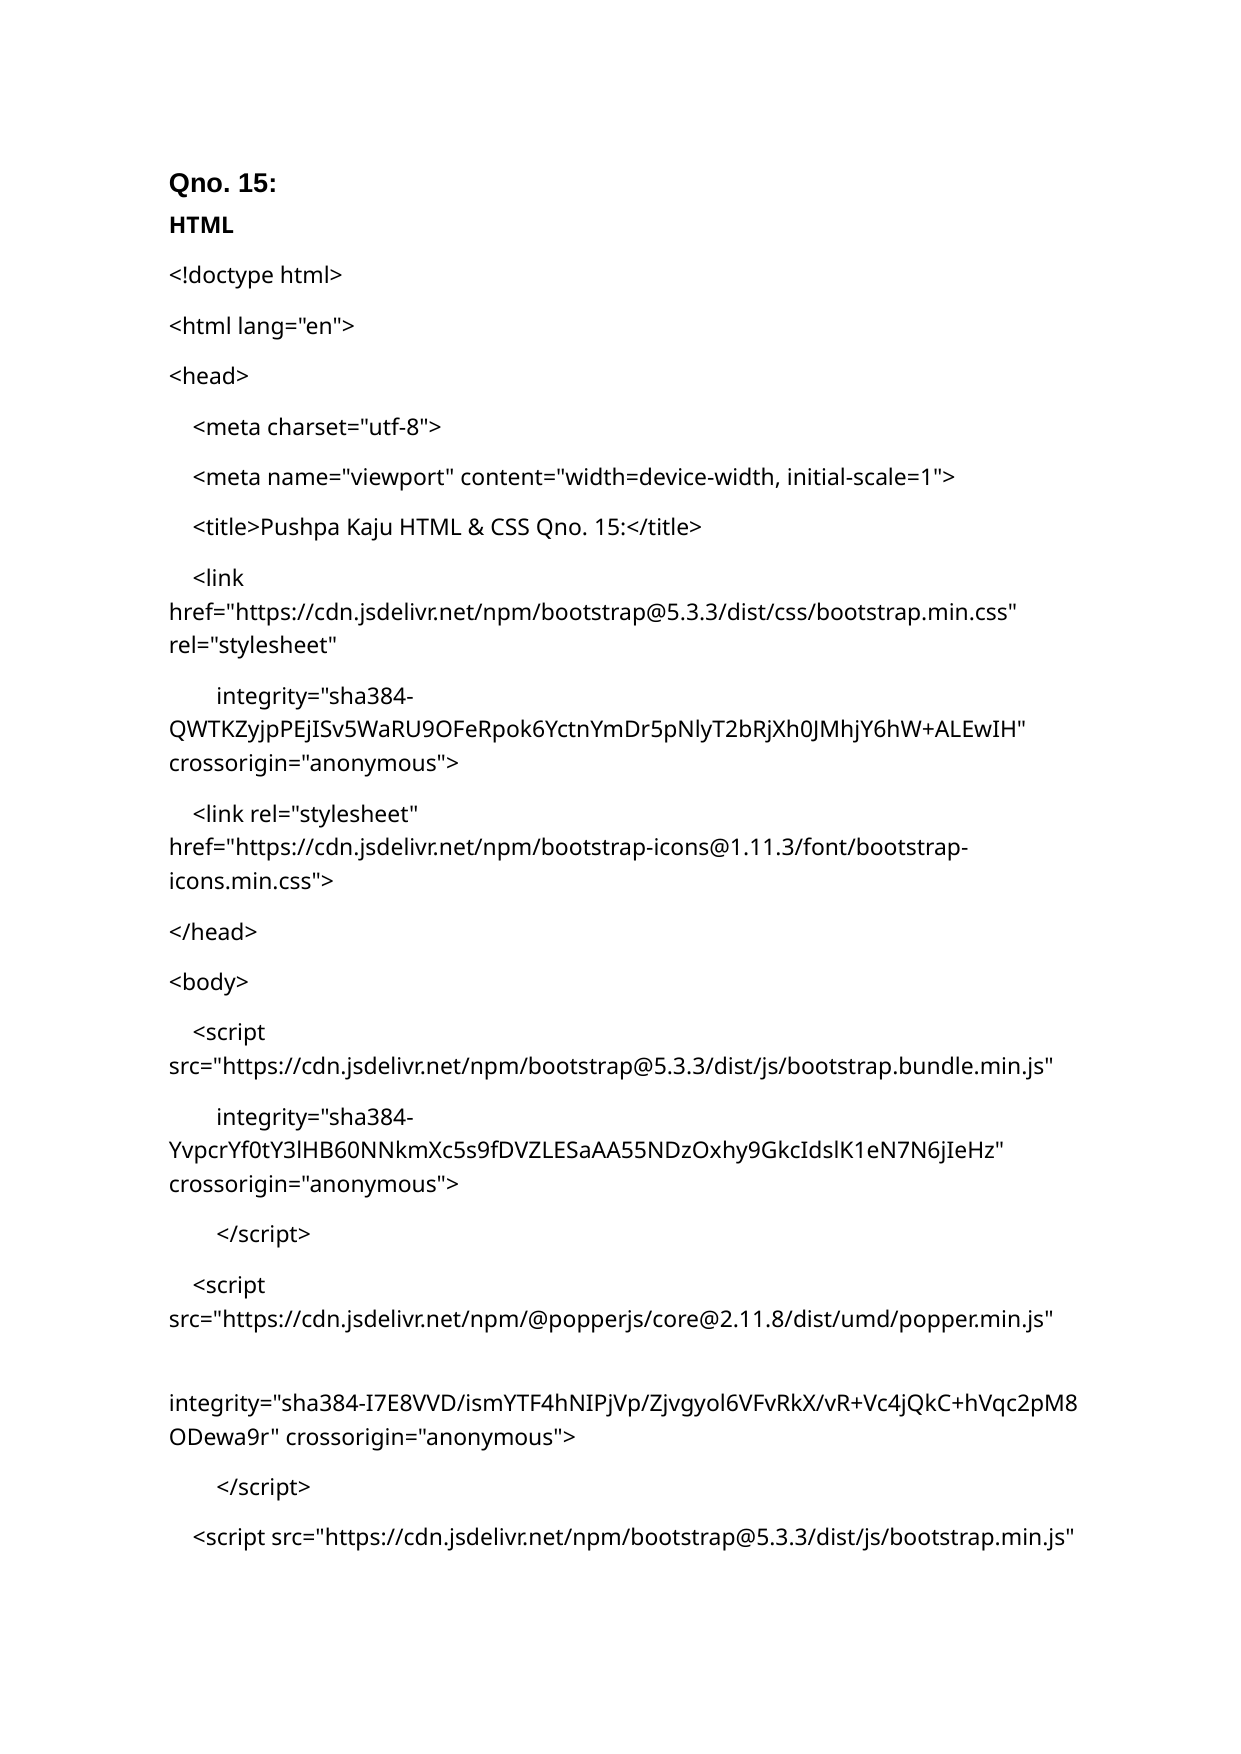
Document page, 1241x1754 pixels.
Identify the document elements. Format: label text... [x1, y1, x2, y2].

text <!doctype html> [169, 259, 1090, 290]
text <script src="https://cdn.jsdelivr.net/npm/bootstrap@5.3.3/dist/js/bootstrap.bundle.min.js" [169, 1016, 1090, 1081]
text <link href="https://cdn.jsdelivr.net/npm/bootstrap@5.3.3/dist/css/bootstrap.min.css" rel="stylesheet" [169, 562, 1090, 660]
text </script> [169, 1218, 1090, 1249]
text <script src="https://cdn.jsdelivr.net/npm/bootstrap@5.3.3/dist/js/bootstrap.min.js" [169, 1521, 1090, 1552]
text <title>Pushpa Kaju HTML & CSS Qno. 15:</title> [169, 511, 1090, 542]
subtitle Qno. 15: [169, 167, 1090, 198]
text <html lang="en"> [169, 309, 1090, 341]
text <link rel="stylesheet" href="https://cdn.jsdelivr.net/npm/bootstrap-icons@1.11.3/font/bootstrap-icons.min.css"> [169, 797, 1090, 896]
text <script src="https://cdn.jsdelivr.net/npm/@popperjs/core@2.11.8/dist/umd/popper.min.js" [169, 1269, 1090, 1334]
text integrity="sha384-YvpcrYf0tY3lHB60NNkmXc5s9fDVZLESaAA55NDzOxhy9GkcIdslK1eN7N6jIeHz" crossorigin="anonymous"> [169, 1100, 1090, 1199]
text <head> [169, 360, 1090, 391]
text </script> [169, 1471, 1090, 1502]
text integrity="sha384-QWTKZyjpPEjISv5WaRU9OFeRpok6YctnYmDr5pNlyT2bRjXh0JMhjY6hW+ALEwIH" crossorigin="anonymous"> [169, 679, 1090, 778]
text </head> [169, 915, 1090, 947]
text <meta name="viewport" content="width=device-width, initial-scale=1"> [169, 461, 1090, 492]
text HTML [169, 209, 1090, 240]
text <body> [169, 966, 1090, 997]
text integrity="sha384-I7E8VVD/ismYTF4hNIPjVp/Zjvgyol6VFvRkX/vR+Vc4jQkC+hVqc2pM8ODewa9r" crossorigin="anonymous"> [169, 1353, 1090, 1452]
text <meta charset="utf-8"> [169, 410, 1090, 442]
